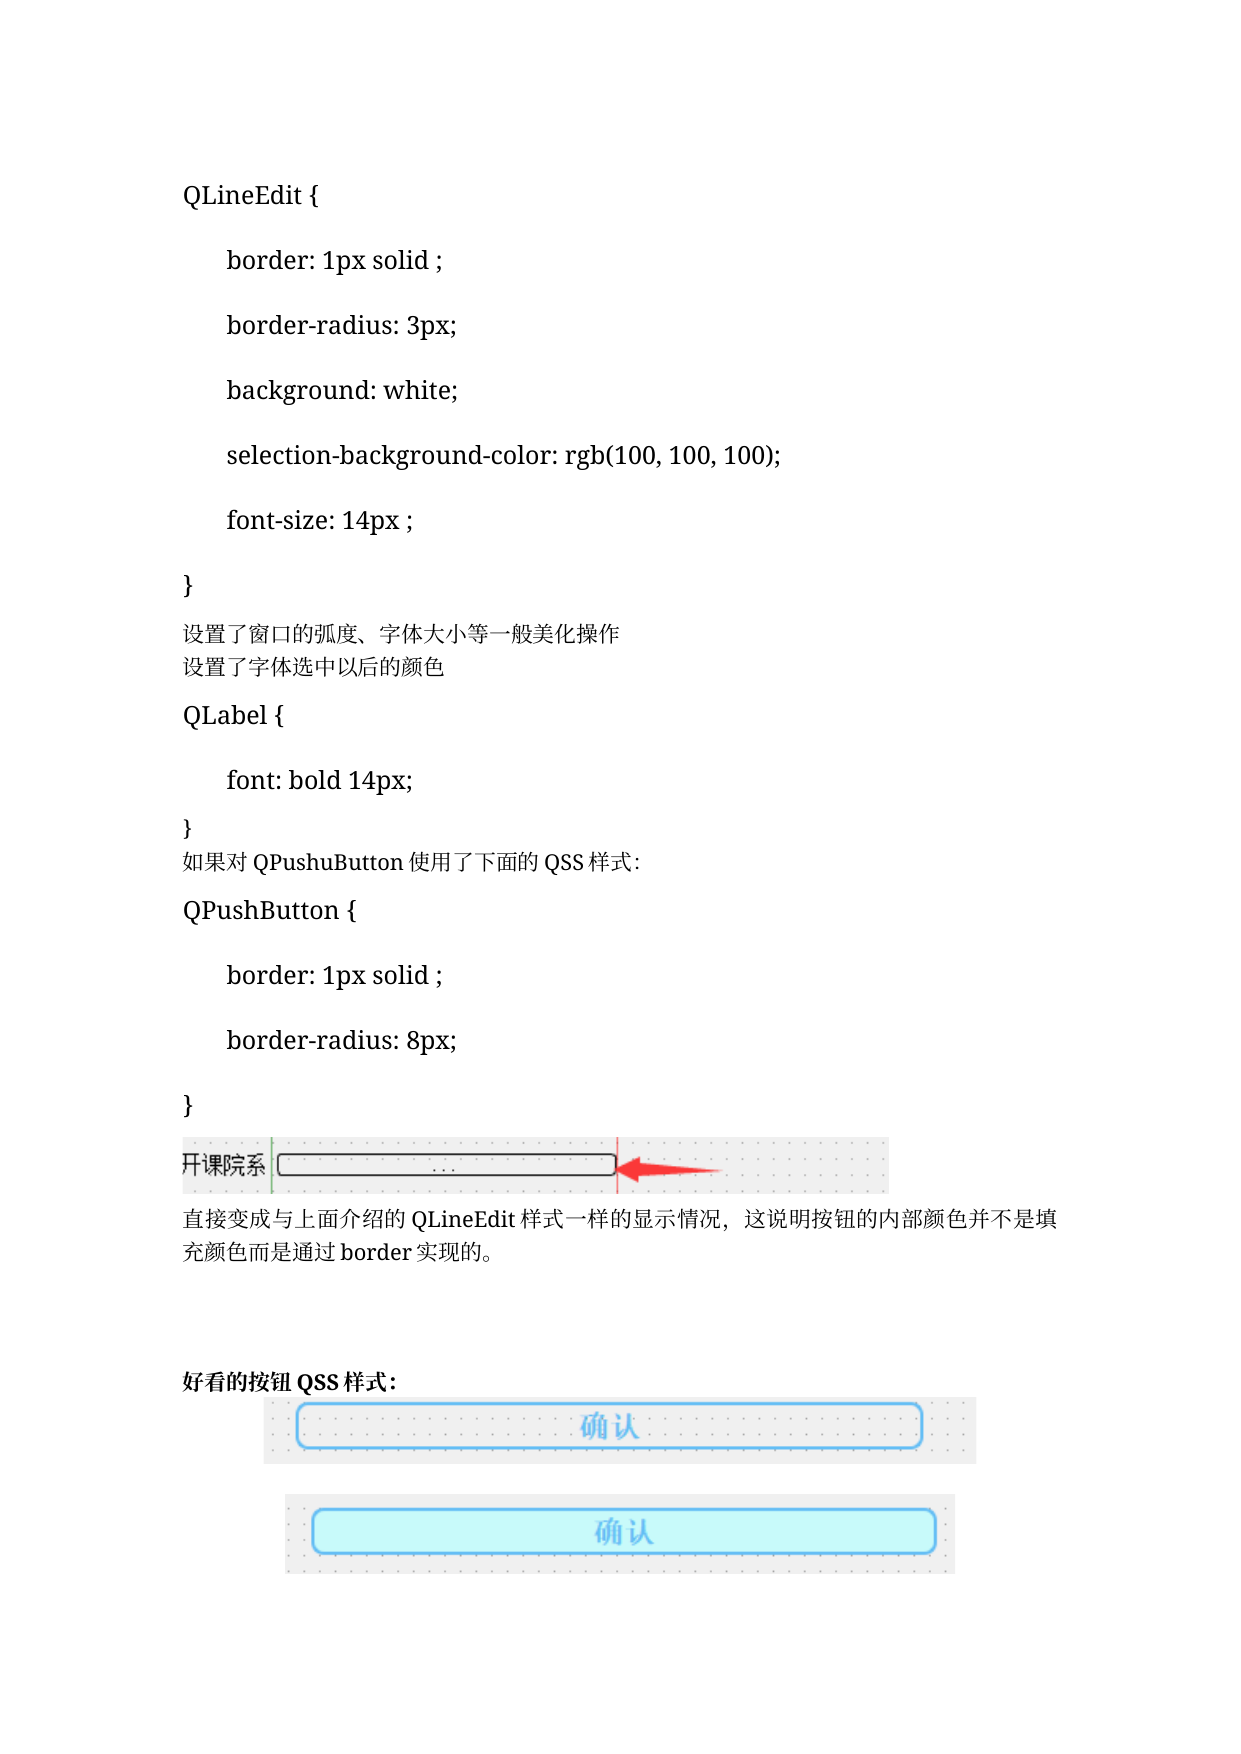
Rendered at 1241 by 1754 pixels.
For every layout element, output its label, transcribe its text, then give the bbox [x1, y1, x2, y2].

text 好看的按钮QSS样式： [183, 1364, 1058, 1397]
text font-size: 14px ; [226, 487, 1058, 552]
text 直接变成与上面介绍的QLineEdit样式一样的显示情况，这说明按钮的内部颜色并不是填充颜色而是通过border实现的。 [183, 1202, 1058, 1267]
text } [183, 1072, 1058, 1137]
text selection-background-color: rgb(100, 100, 100); [226, 422, 1058, 487]
text 设置了字体选中以后的颜色 [183, 649, 1058, 682]
picture [263, 1397, 977, 1464]
text border: 1px solid ; [226, 227, 1058, 292]
text border-radius: 8px; [226, 1007, 1058, 1072]
text QLineEdit { [183, 162, 1058, 227]
text border-radius: 3px; [226, 292, 1058, 357]
text QLabel { [183, 682, 1058, 747]
picture [182, 1137, 889, 1194]
text border: 1px solid ; [226, 942, 1058, 1007]
picture [285, 1494, 956, 1574]
text 如果对QPushuButton使用了下面的QSS样式： [183, 844, 1058, 877]
text background: white; [226, 357, 1058, 422]
text } [183, 552, 1058, 617]
text font: bold 14px; [183, 747, 1058, 812]
text } [183, 812, 1058, 844]
text 设置了窗口的弧度、字体大小等一般美化操作 [183, 617, 1058, 649]
text QPushButton { [183, 877, 1058, 942]
